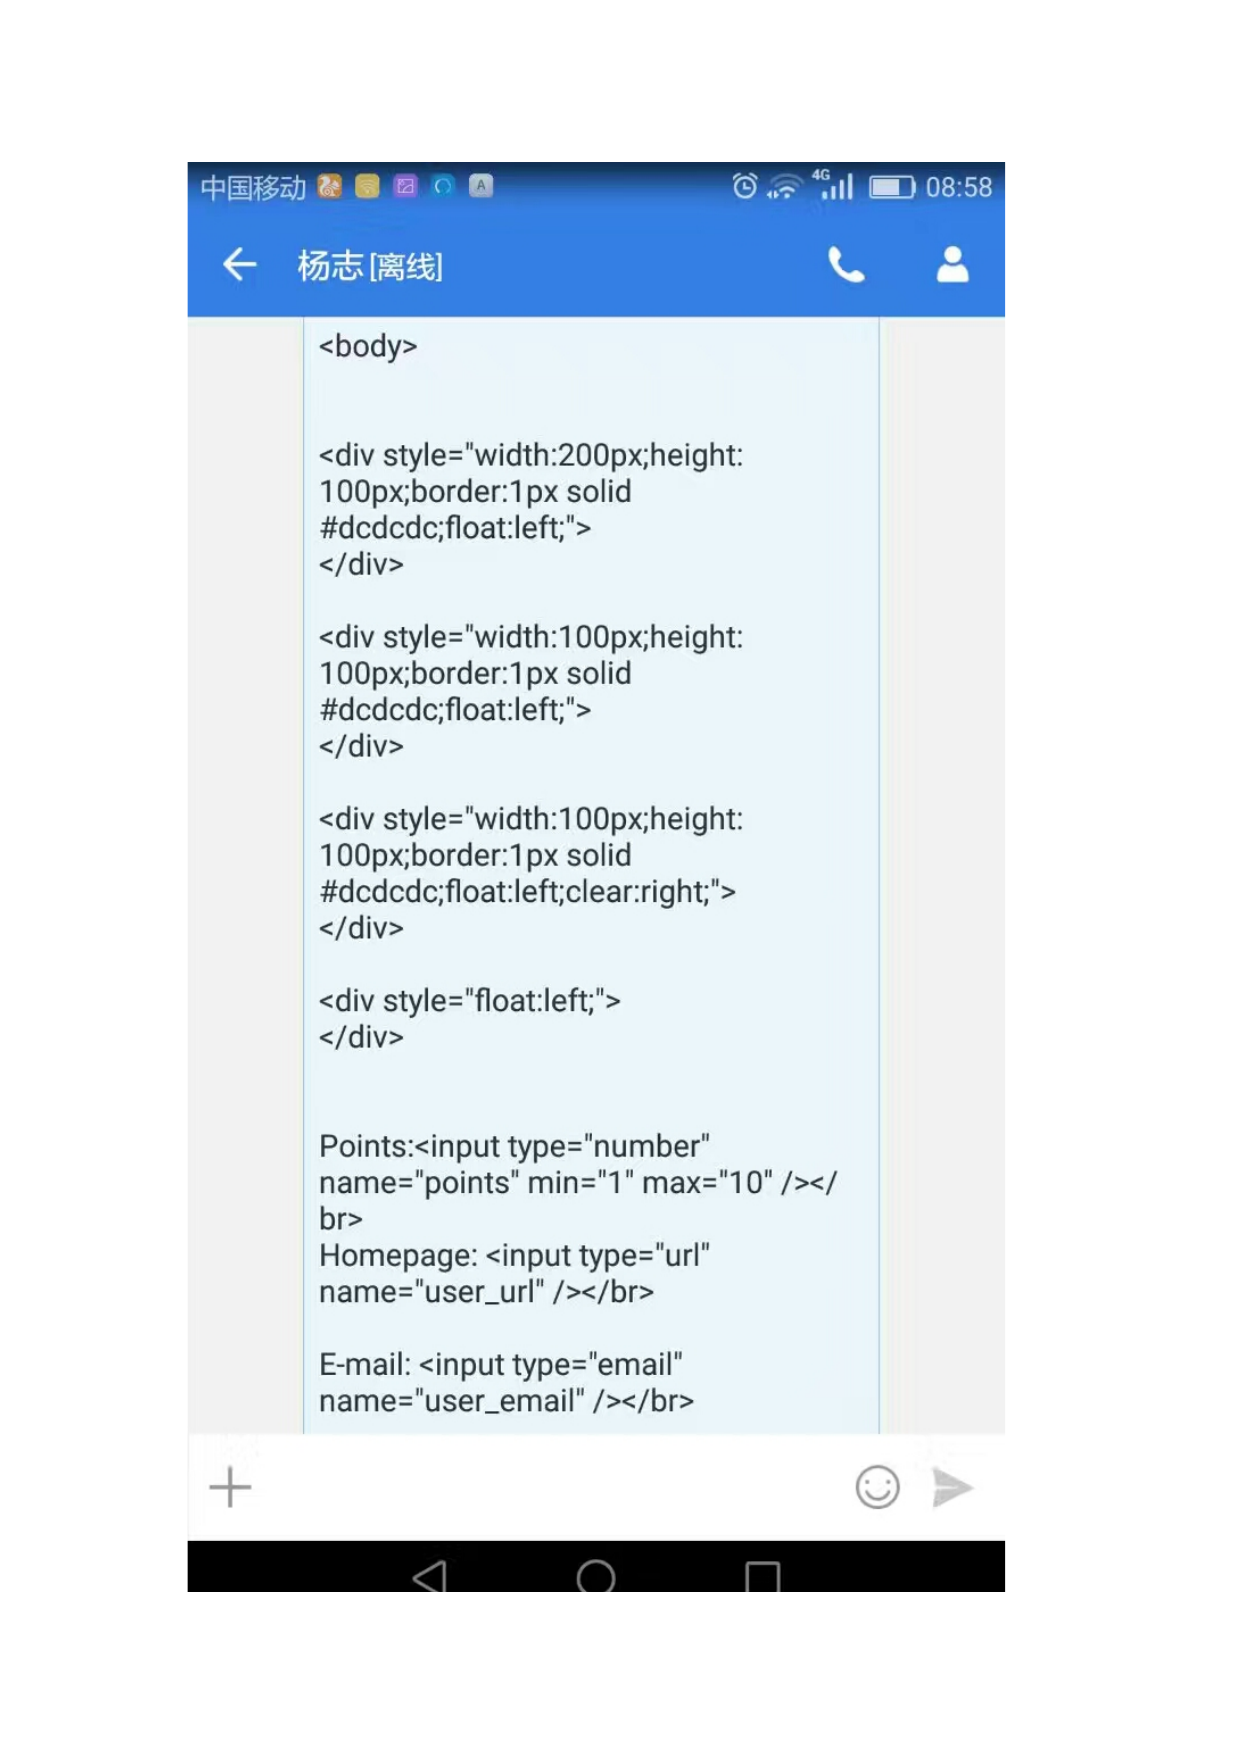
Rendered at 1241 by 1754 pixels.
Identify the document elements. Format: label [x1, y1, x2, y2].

picture [187, 162, 1006, 1592]
